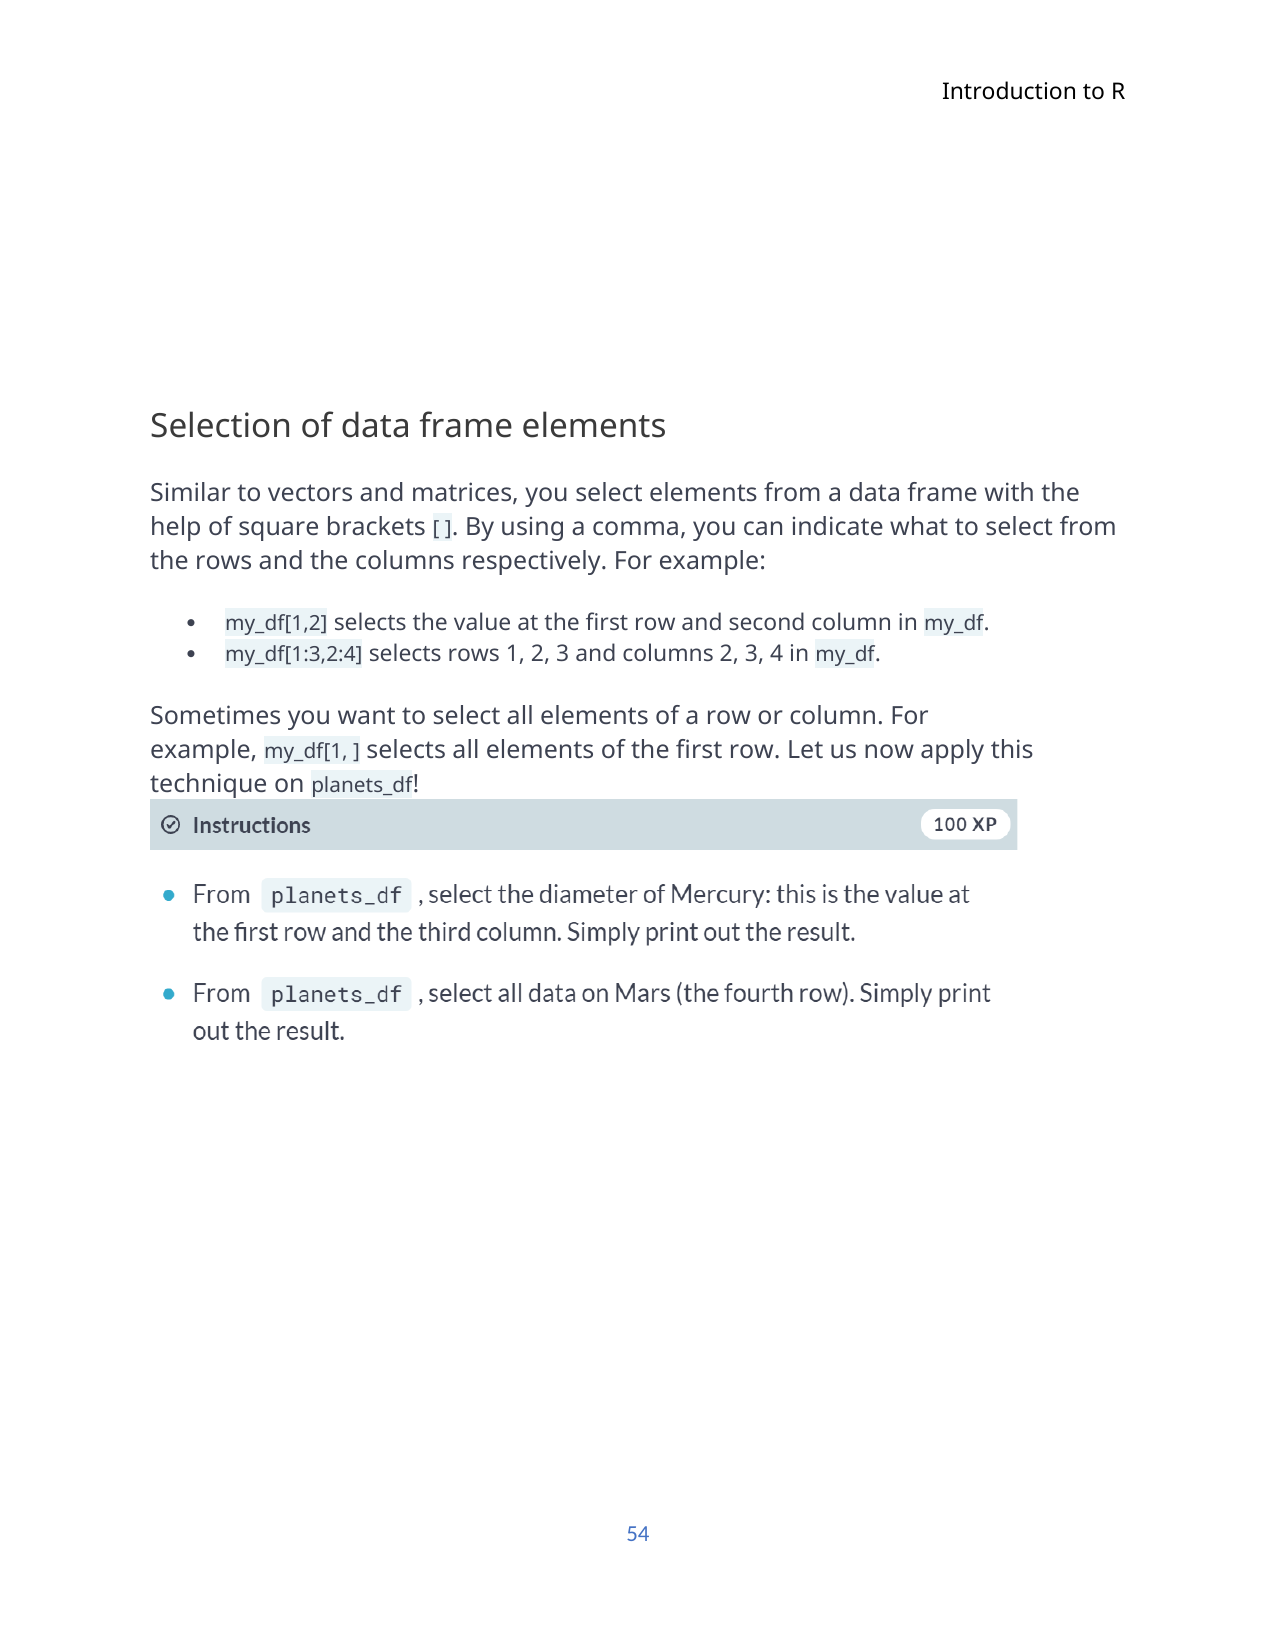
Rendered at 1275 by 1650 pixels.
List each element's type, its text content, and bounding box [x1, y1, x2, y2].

picture [150, 799, 1018, 1062]
list my_df[1,2] selects the value at the first row and second column in my_df. [187, 606, 1125, 637]
subtitle Selection of data frame elements [150, 402, 1125, 447]
text Sometimes you want to select all elements of a row or column. For example, my_df[1, ] selects all elements of the first row. Let us now apply this technique on planets_df! [150, 697, 1125, 800]
text Similar to vectors and matrices, you select elements from a data frame with the help of square brackets [ ]. By using a comma, you can indicate what to select from the rows and the columns respectively. For example: [150, 474, 1125, 577]
list my_df[1:3,2:4] selects rows 1, 2, 3 and columns 2, 3, 4 in my_df. [187, 637, 1125, 668]
